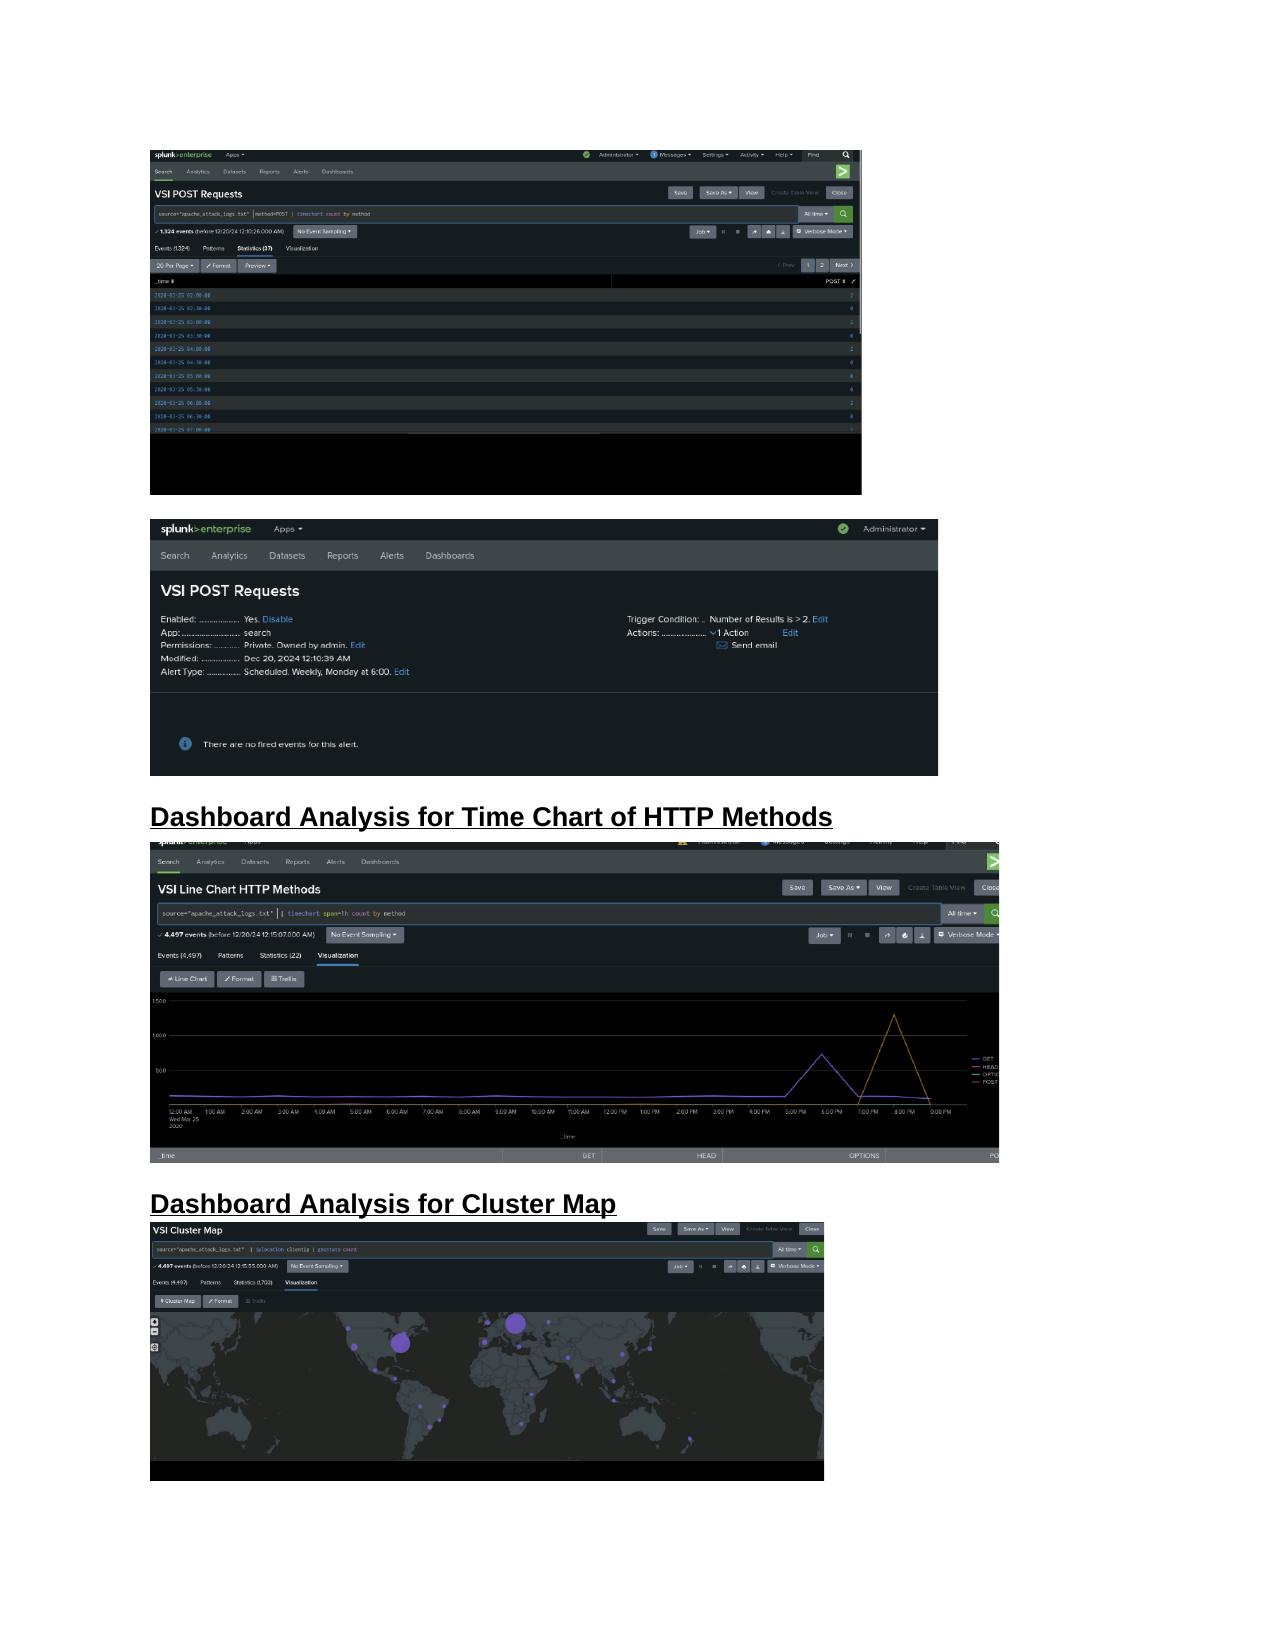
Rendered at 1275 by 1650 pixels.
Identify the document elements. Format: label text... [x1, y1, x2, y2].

picture [150, 519, 939, 776]
text Dashboard Analysis for Time Chart of HTTP Methods [150, 801, 1125, 832]
picture [150, 842, 1000, 1163]
picture [150, 1222, 825, 1481]
picture [150, 150, 862, 495]
